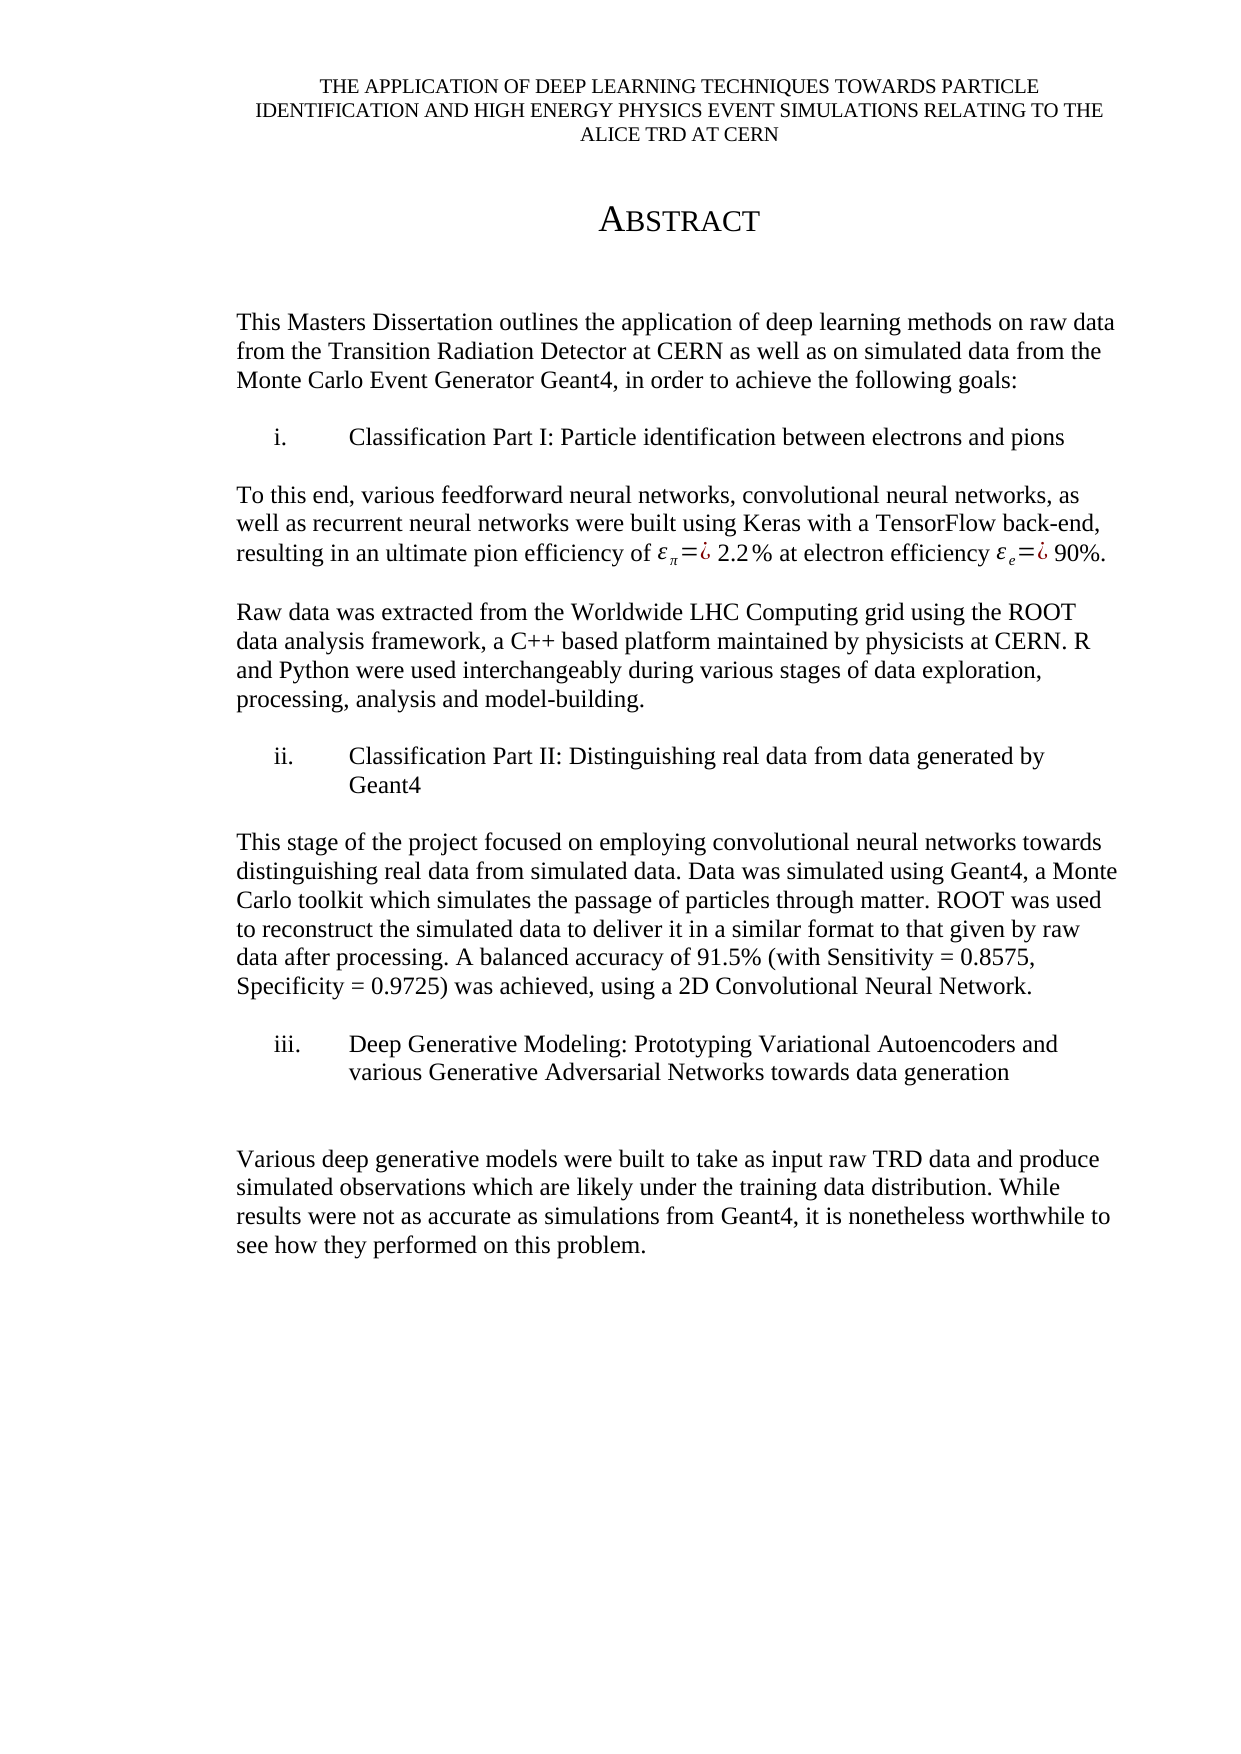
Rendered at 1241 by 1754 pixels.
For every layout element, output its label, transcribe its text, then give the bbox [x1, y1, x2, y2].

list Classification Part II: Distinguishing real data from data generated by Geant4 [274, 741, 1122, 799]
subtitle Abstract [236, 196, 1122, 239]
text This stage of the project focused on employing convolutional neural networks towards distinguishing real data from simulated data. Data was simulated using Geant4, a Monte Carlo toolkit which simulates the passage of particles through matter. ROOT was used to reconstruct the simulated data to deliver it in a similar format to that given by raw data after processing. A balanced accuracy of 91.5% (with Sensitivity = 0.8575, Specificity = 0.9725) was achieved, using a 2D Convolutional Neural Network. [236, 827, 1122, 1000]
text To this end, various feedforward neural networks, convolutional neural networks, as well as recurrent neural networks were built using Keras with a TensorFlow back-end, resulting in an ultimate pion efficiency of at electron efficiency 90%. [236, 480, 1122, 569]
text Raw data was extracted from the Worldwide LHC Computing grid using the ROOT data analysis framework, a C++ based platform maintained by physicists at CERN. R and Python were used interchangeably during various stages of data exploration, processing, analysis and model-building. [236, 597, 1122, 712]
list Deep Generative Modeling: Prototyping Variational Autoencoders and various Generative Adversarial Networks towards data generation [274, 1029, 1122, 1086]
text Various deep generative models were built to take as input raw TRD data and produce simulated observations which are likely under the training data distribution. While results were not as accurate as simulations from Geant4, it is nonetheless worthwhile to see how they performed on this problem. [236, 1144, 1122, 1259]
text This Masters Dissertation outlines the application of deep learning methods on raw data from the Transition Radiation Detector at CERN as well as on simulated data from the Monte Carlo Event Generator Geant4, in order to achieve the following goals: [236, 307, 1122, 393]
list Classification Part I: Particle identification between electrons and pions [274, 422, 1122, 451]
